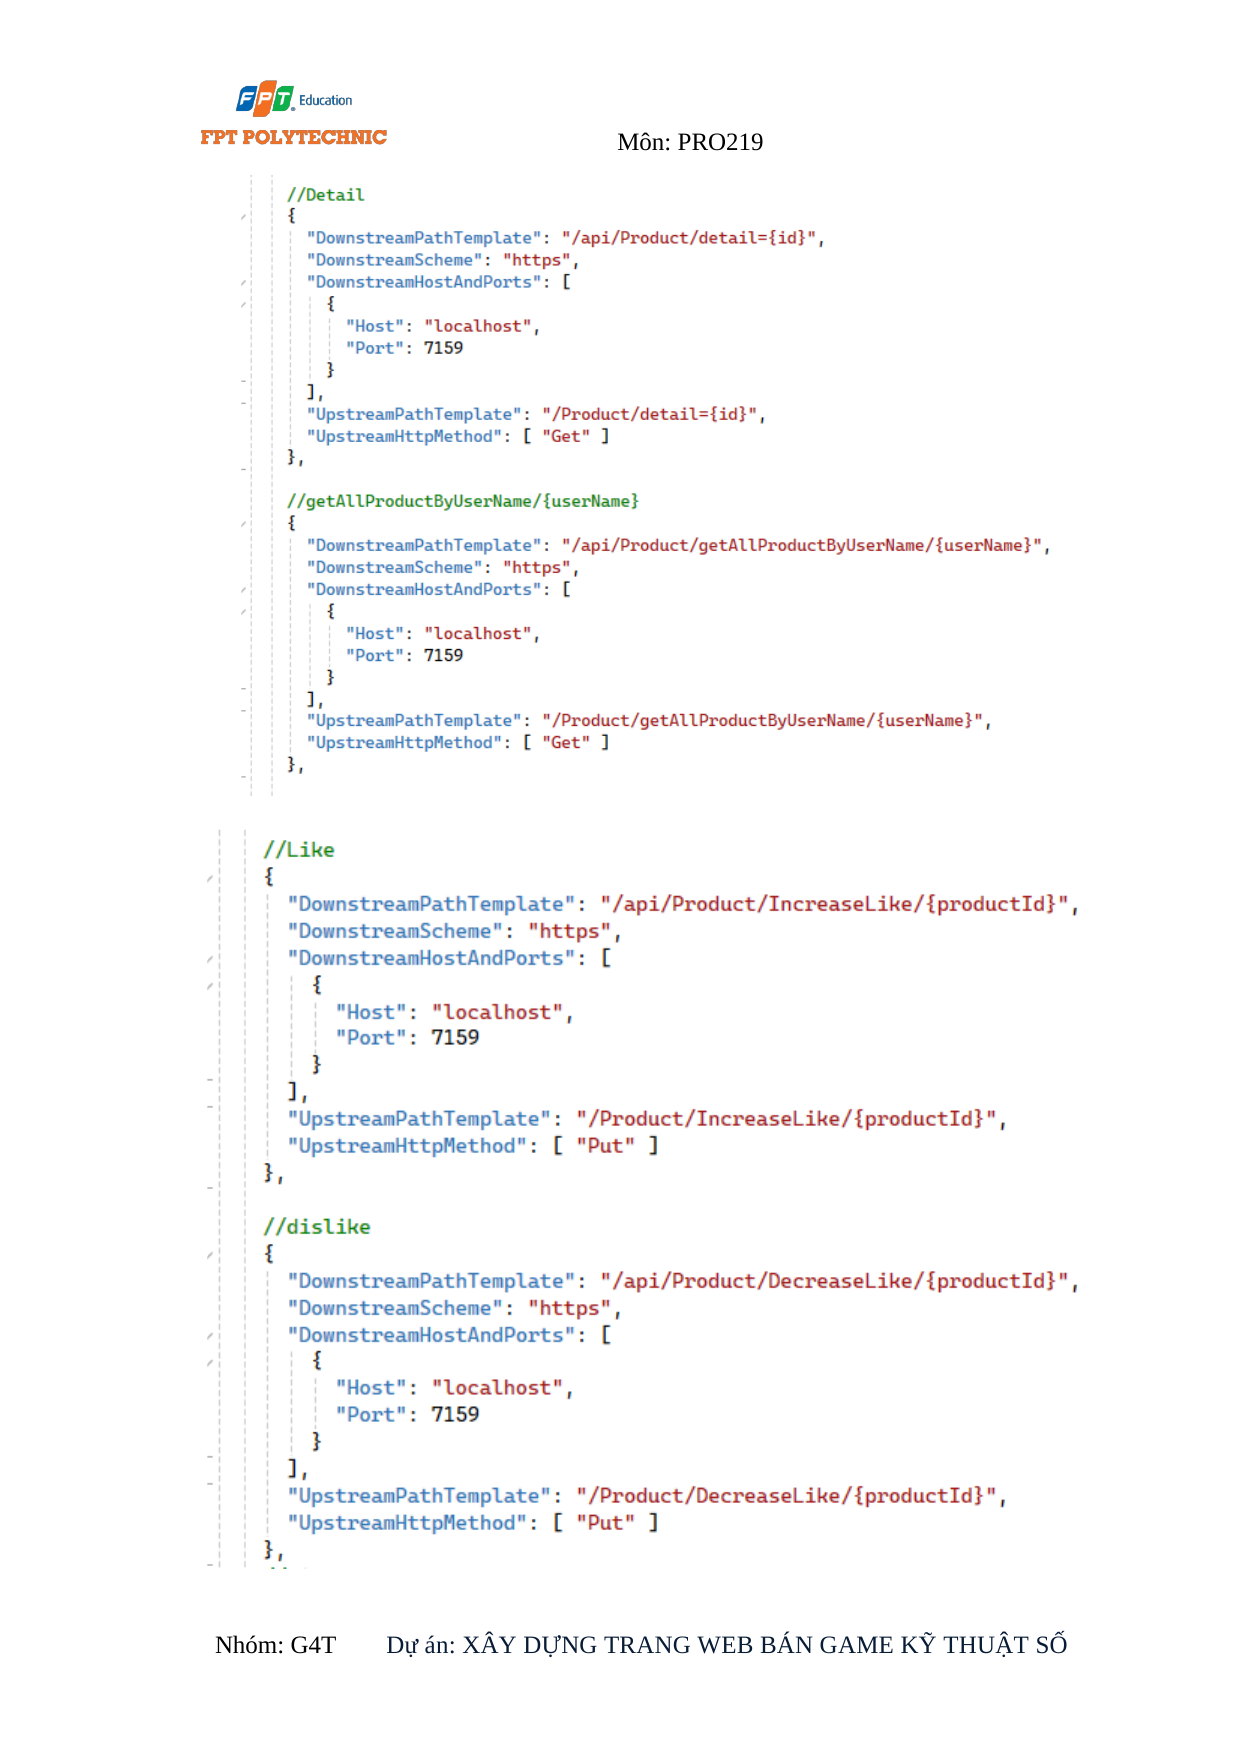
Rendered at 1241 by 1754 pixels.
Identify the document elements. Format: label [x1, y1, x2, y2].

picture [194, 75, 393, 150]
picture [241, 175, 1058, 796]
picture [207, 828, 1092, 1569]
